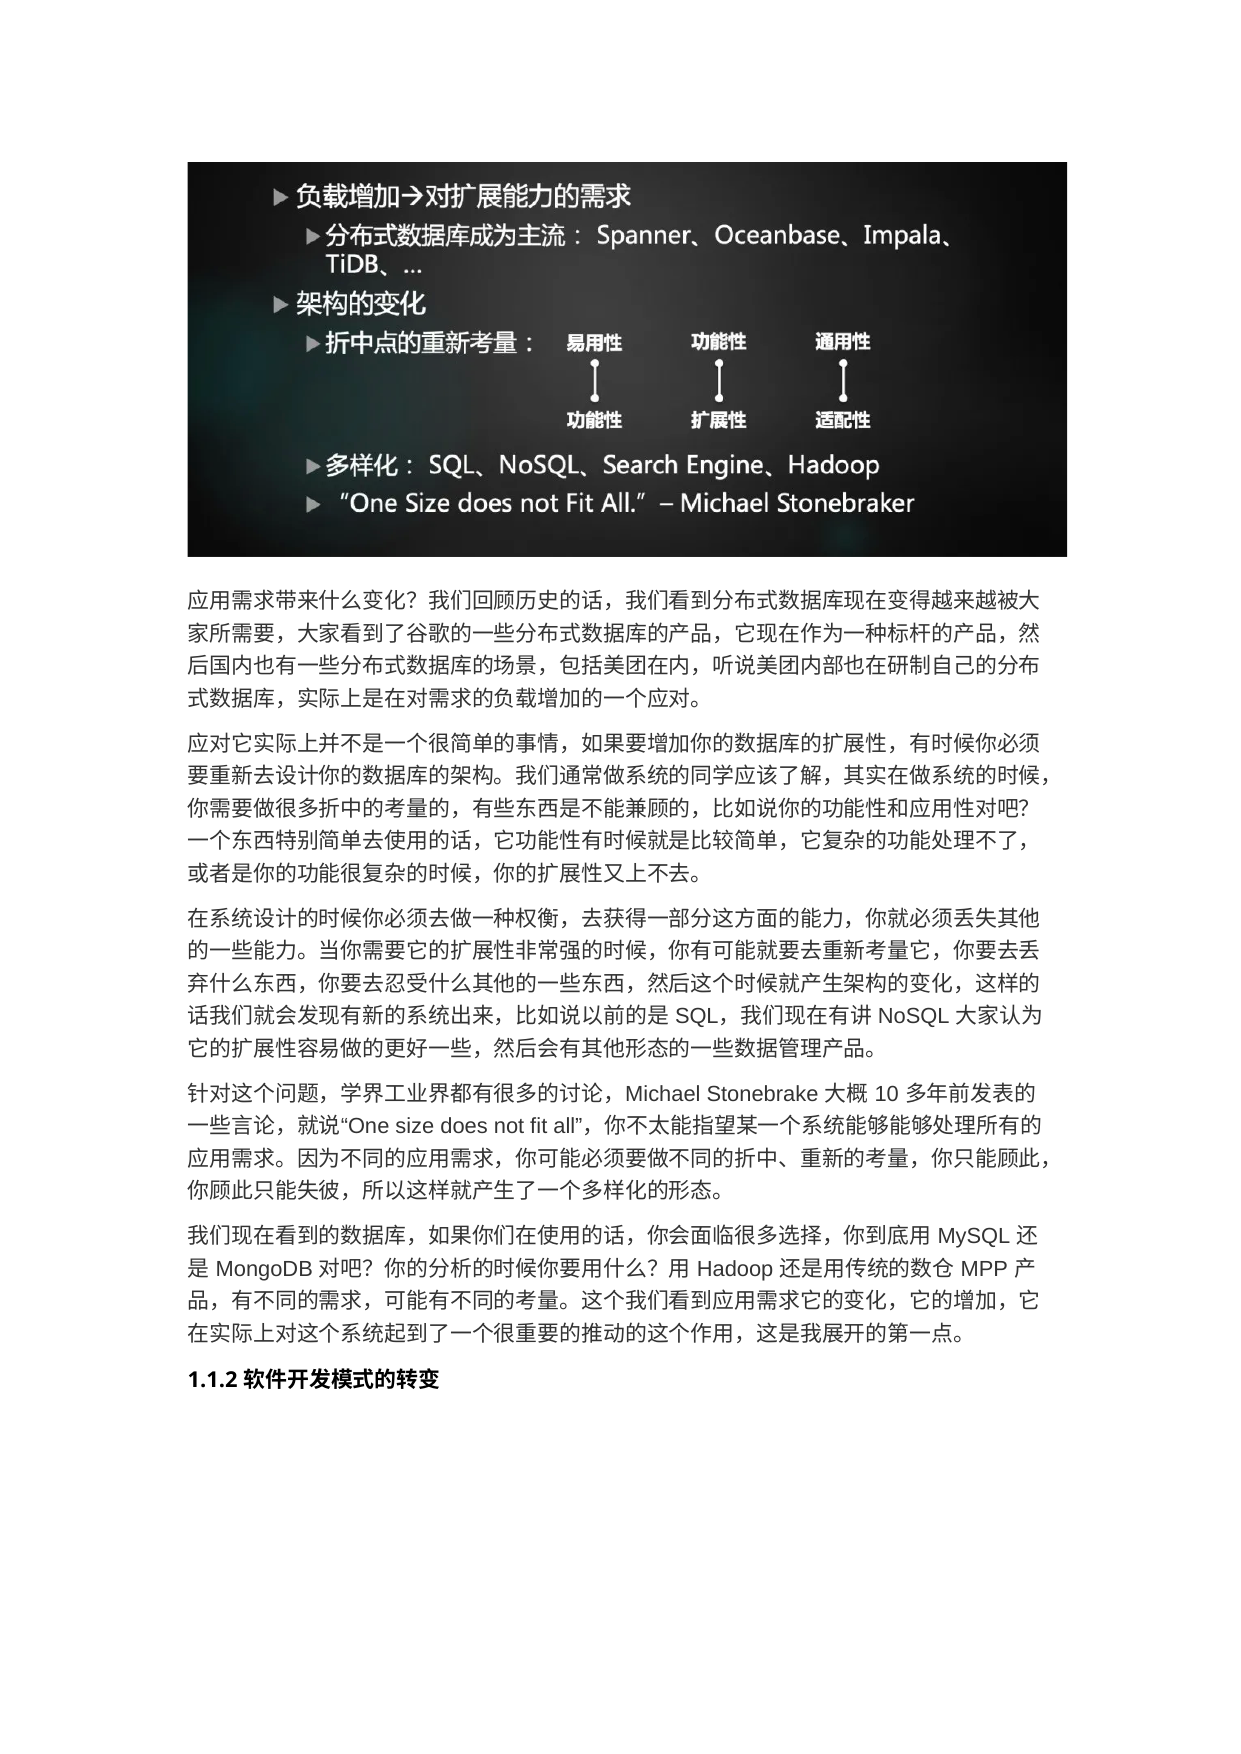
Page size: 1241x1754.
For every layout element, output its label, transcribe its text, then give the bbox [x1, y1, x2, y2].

text 针对这个问题，学界工业界都有很多的讨论，Michael Stonebrake 大概 10 多年前发表的一些言论，就说“One size does not fit all”，你不太能指望某一个系统能够能够处理所有的应用需求。因为不同的应用需求，你可能必须要做不同的折中、重新的考量，你只能顾此，你顾此只能失彼，所以这样就产生了一个多样化的形态。 [187, 1077, 1053, 1207]
text 应对它实际上并不是一个很简单的事情，如果要增加你的数据库的扩展性，有时候你必须要重新去设计你的数据库的架构。我们通常做系统的同学应该了解，其实在做系统的时候，你需要做很多折中的考量的，有些东西是不能兼顾的，比如说你的功能性和应用性对吧？一个东西特别简单去使用的话，它功能性有时候就是比较简单，它复杂的功能处理不了，或者是你的功能很复杂的时候，你的扩展性又上不去。 [187, 727, 1053, 889]
subtitle 1.1.2 软件开发模式的转变 [187, 1362, 1053, 1394]
picture [187, 162, 1068, 557]
text 在系统设计的时候你必须去做一种权衡，去获得一部分这方面的能力，你就必须丢失其他的一些能力。当你需要它的扩展性非常强的时候，你有可能就要去重新考量它，你要去丢弃什么东西，你要去忍受什么其他的一些东西，然后这个时候就产生架构的变化，这样的话我们就会发现有新的系统出来，比如说以前的是 SQL，我们现在有讲 NoSQL 大家认为它的扩展性容易做的更好一些，然后会有其他形态的一些数据管理产品。 [187, 902, 1053, 1064]
text 我们现在看到的数据库，如果你们在使用的话，你会面临很多选择，你到底用 MySQL 还是 MongoDB 对吧？你的分析的时候你要用什么？用 Hadoop 还是用传统的数仓 MPP 产品，有不同的需求，可能有不同的考量。这个我们看到应用需求它的变化，它的增加，它在实际上对这个系统起到了一个很重要的推动的这个作用，这是我展开的第一点。 [187, 1219, 1053, 1349]
text 应用需求带来什么变化？我们回顾历史的话，我们看到分布式数据库现在变得越来越被大家所需要，大家看到了谷歌的一些分布式数据库的产品，它现在作为一种标杆的产品，然后国内也有一些分布式数据库的场景，包括美团在内，听说美团内部也在研制自己的分布式数据库，实际上是在对需求的负载增加的一个应对。 [187, 584, 1053, 714]
